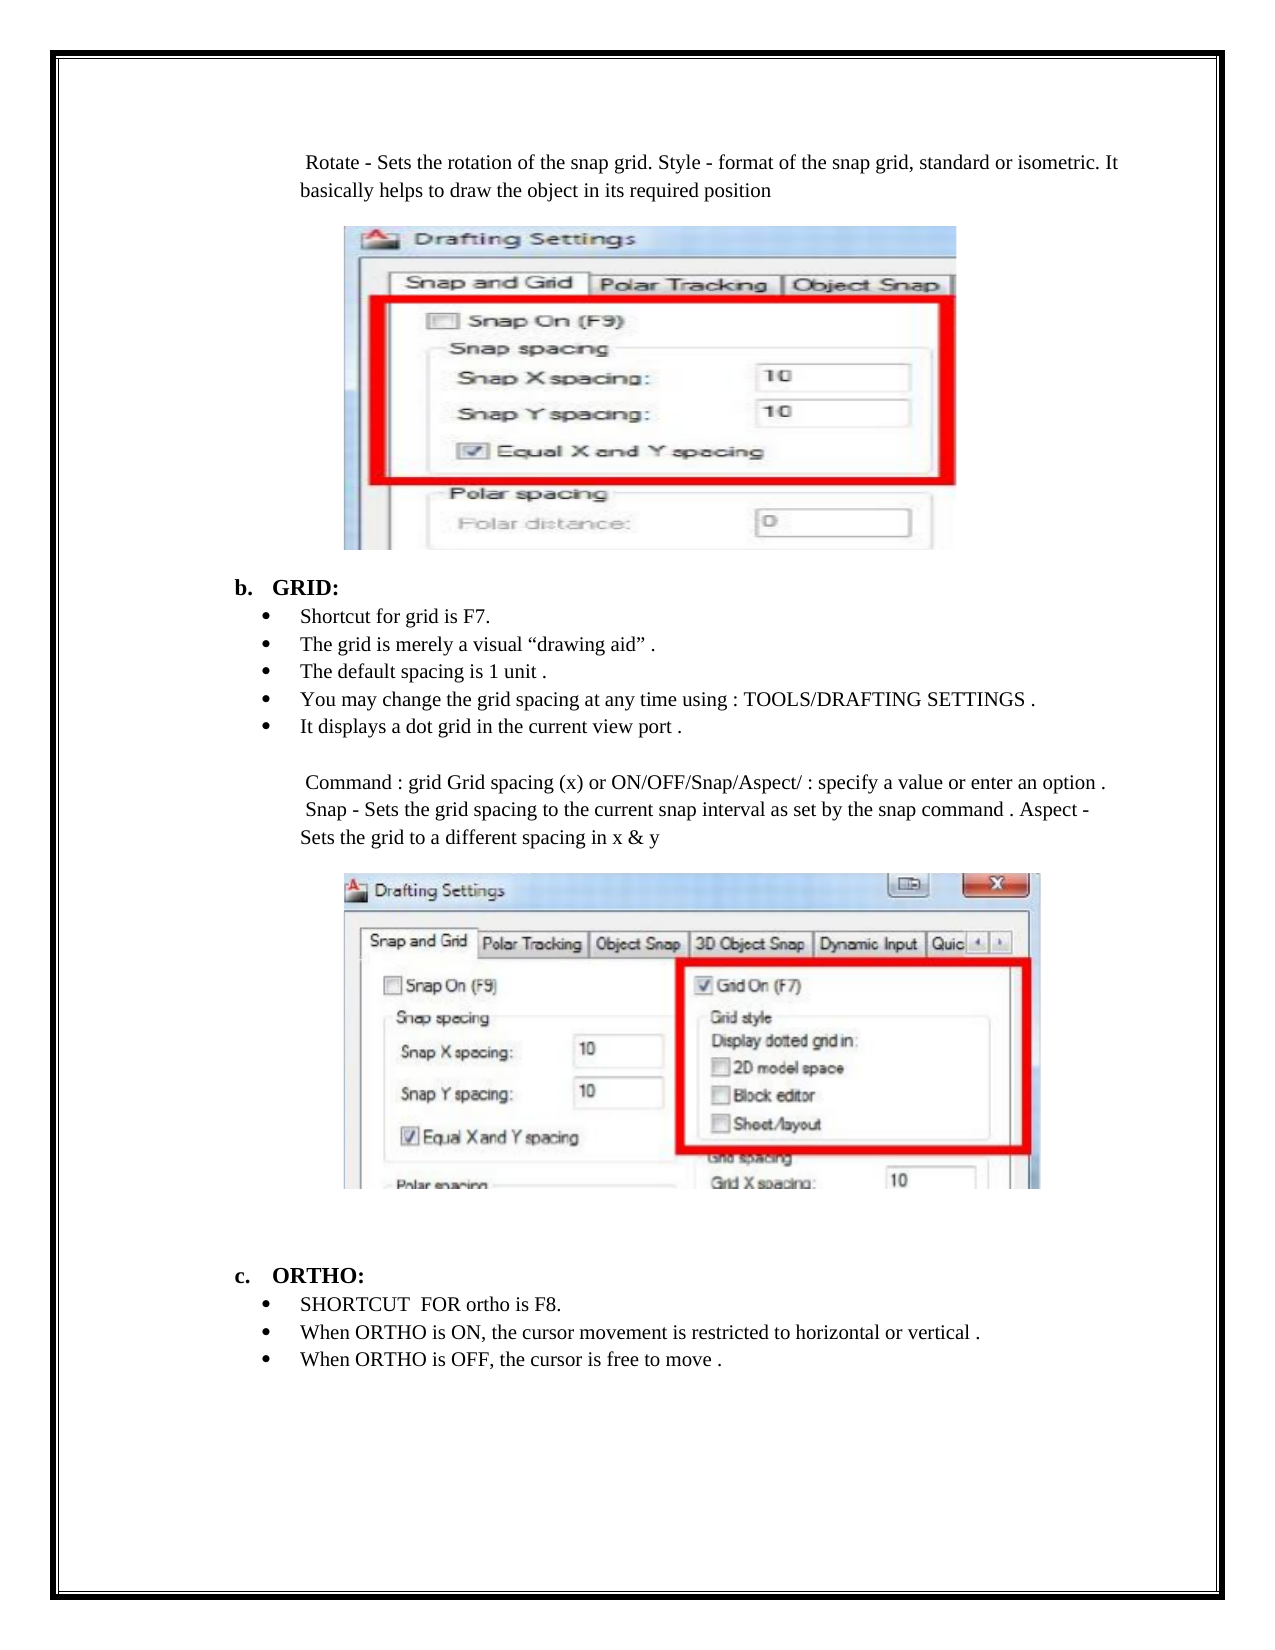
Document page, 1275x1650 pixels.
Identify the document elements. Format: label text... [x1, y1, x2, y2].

list The grid is merely a visual “drawing aid” . [262, 632, 1125, 656]
list SHORTCUT FOR ortho is F8. [262, 1292, 1125, 1316]
list When ORTHO is OFF, the cursor is free to move . [262, 1347, 1125, 1371]
list ORTHO: [234, 1262, 1125, 1288]
list When ORTHO is ON, the cursor movement is restricted to horizontal or vertical . [262, 1319, 1125, 1344]
picture [343, 226, 957, 550]
list The default spacing is 1 unit . [262, 659, 1125, 683]
list You may change the grid spacing at any time using : TOOLS/DRAFTING SETTINGS . [262, 687, 1125, 711]
picture [343, 873, 1052, 1189]
list Rotate - Sets the rotation of the snap grid. Style - format of the snap grid, standard or isometric. It basically helps to draw the object in its required position [300, 150, 1125, 202]
list Shortcut for grid is F7. [262, 604, 1125, 628]
list It displays a dot grid in the current view port . [262, 714, 1125, 738]
list GRID: [234, 574, 1125, 600]
list Snap - Sets the grid spacing to the current snap interval as set by the snap command . Aspect - Sets the grid to a different spacing in x & y [300, 797, 1125, 849]
list Command : grid Grid spacing (x) or ON/OFF/Snap/Aspect/ : specify a value or enter an option . [300, 770, 1125, 794]
